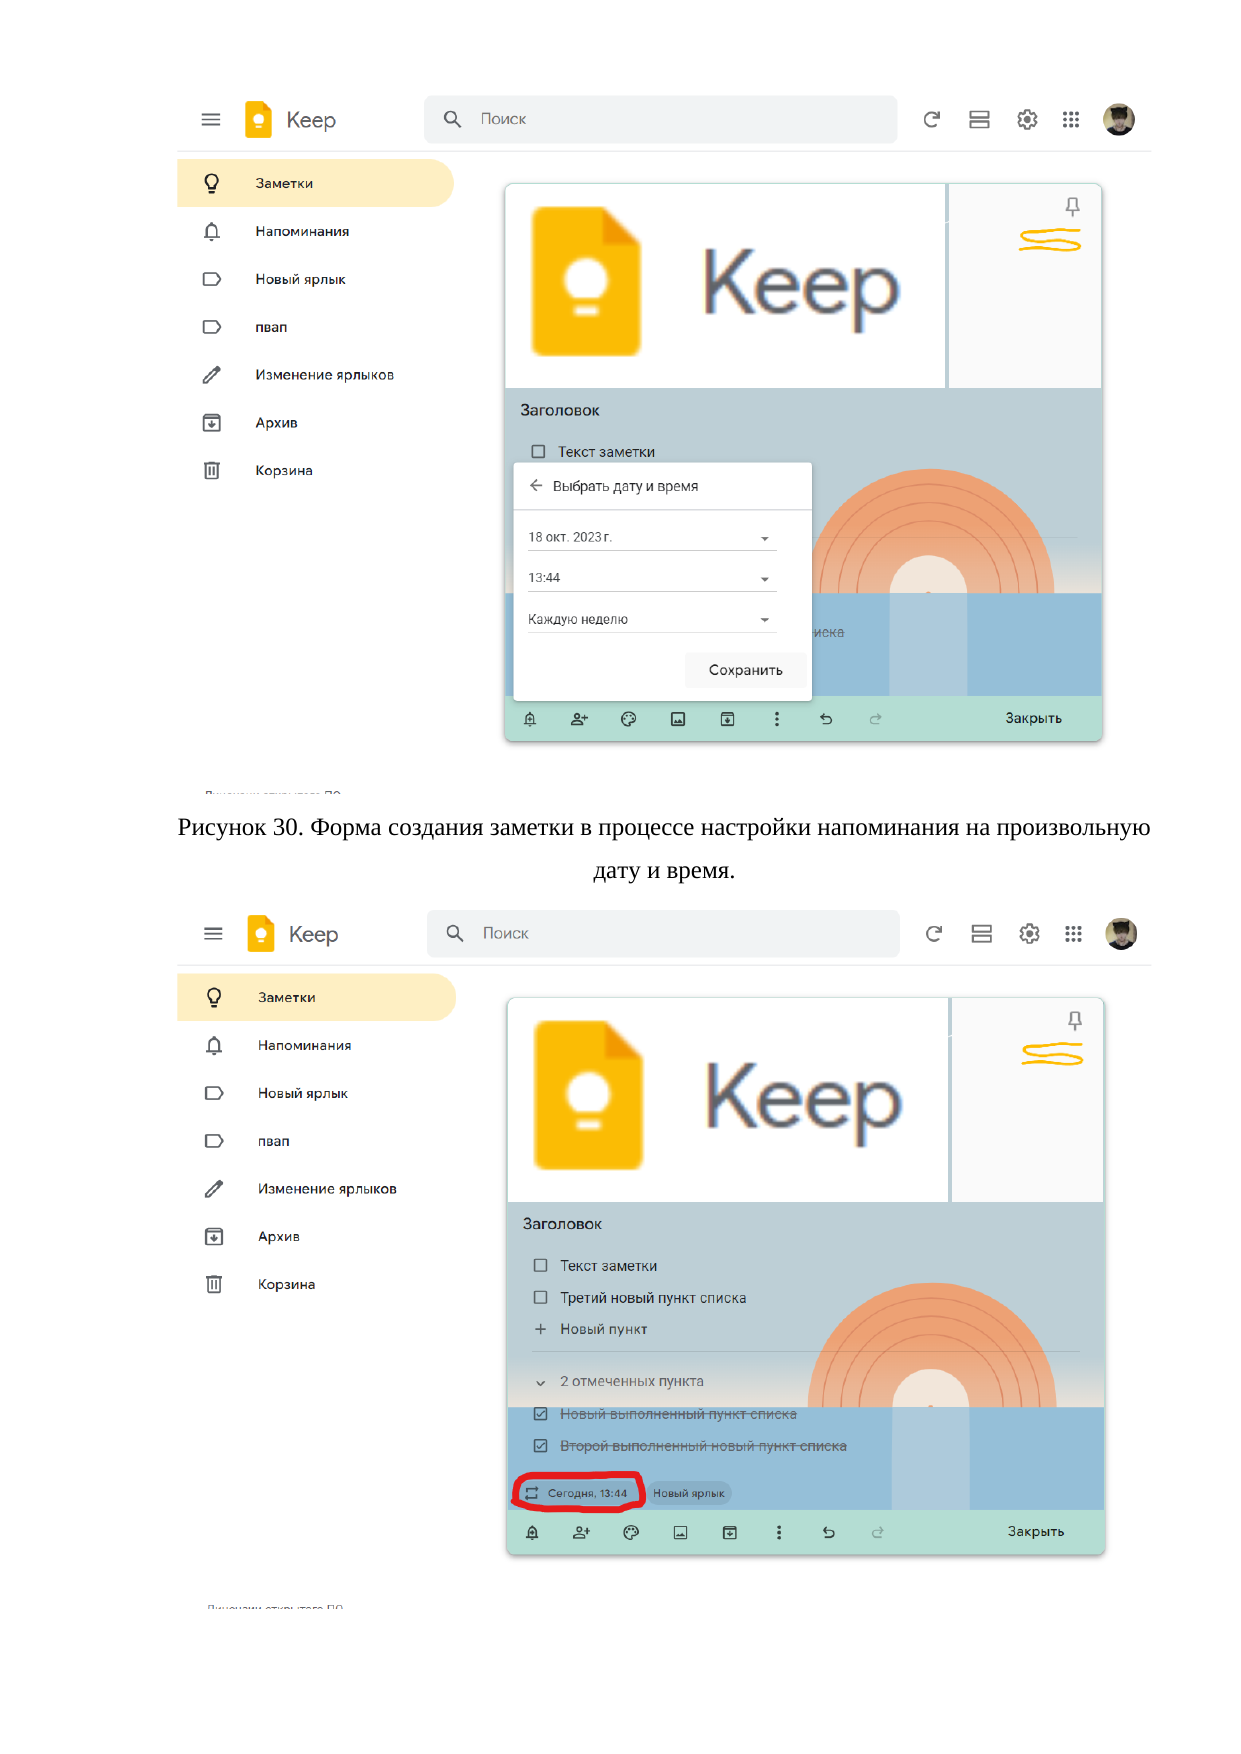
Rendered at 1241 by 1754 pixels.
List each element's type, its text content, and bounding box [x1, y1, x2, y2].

text Рисунок 30. Форма создания заметки в процессе настройки напоминания на произвольную дату и время. [177, 812, 1152, 884]
picture [177, 88, 1152, 794]
picture [177, 903, 1152, 1609]
